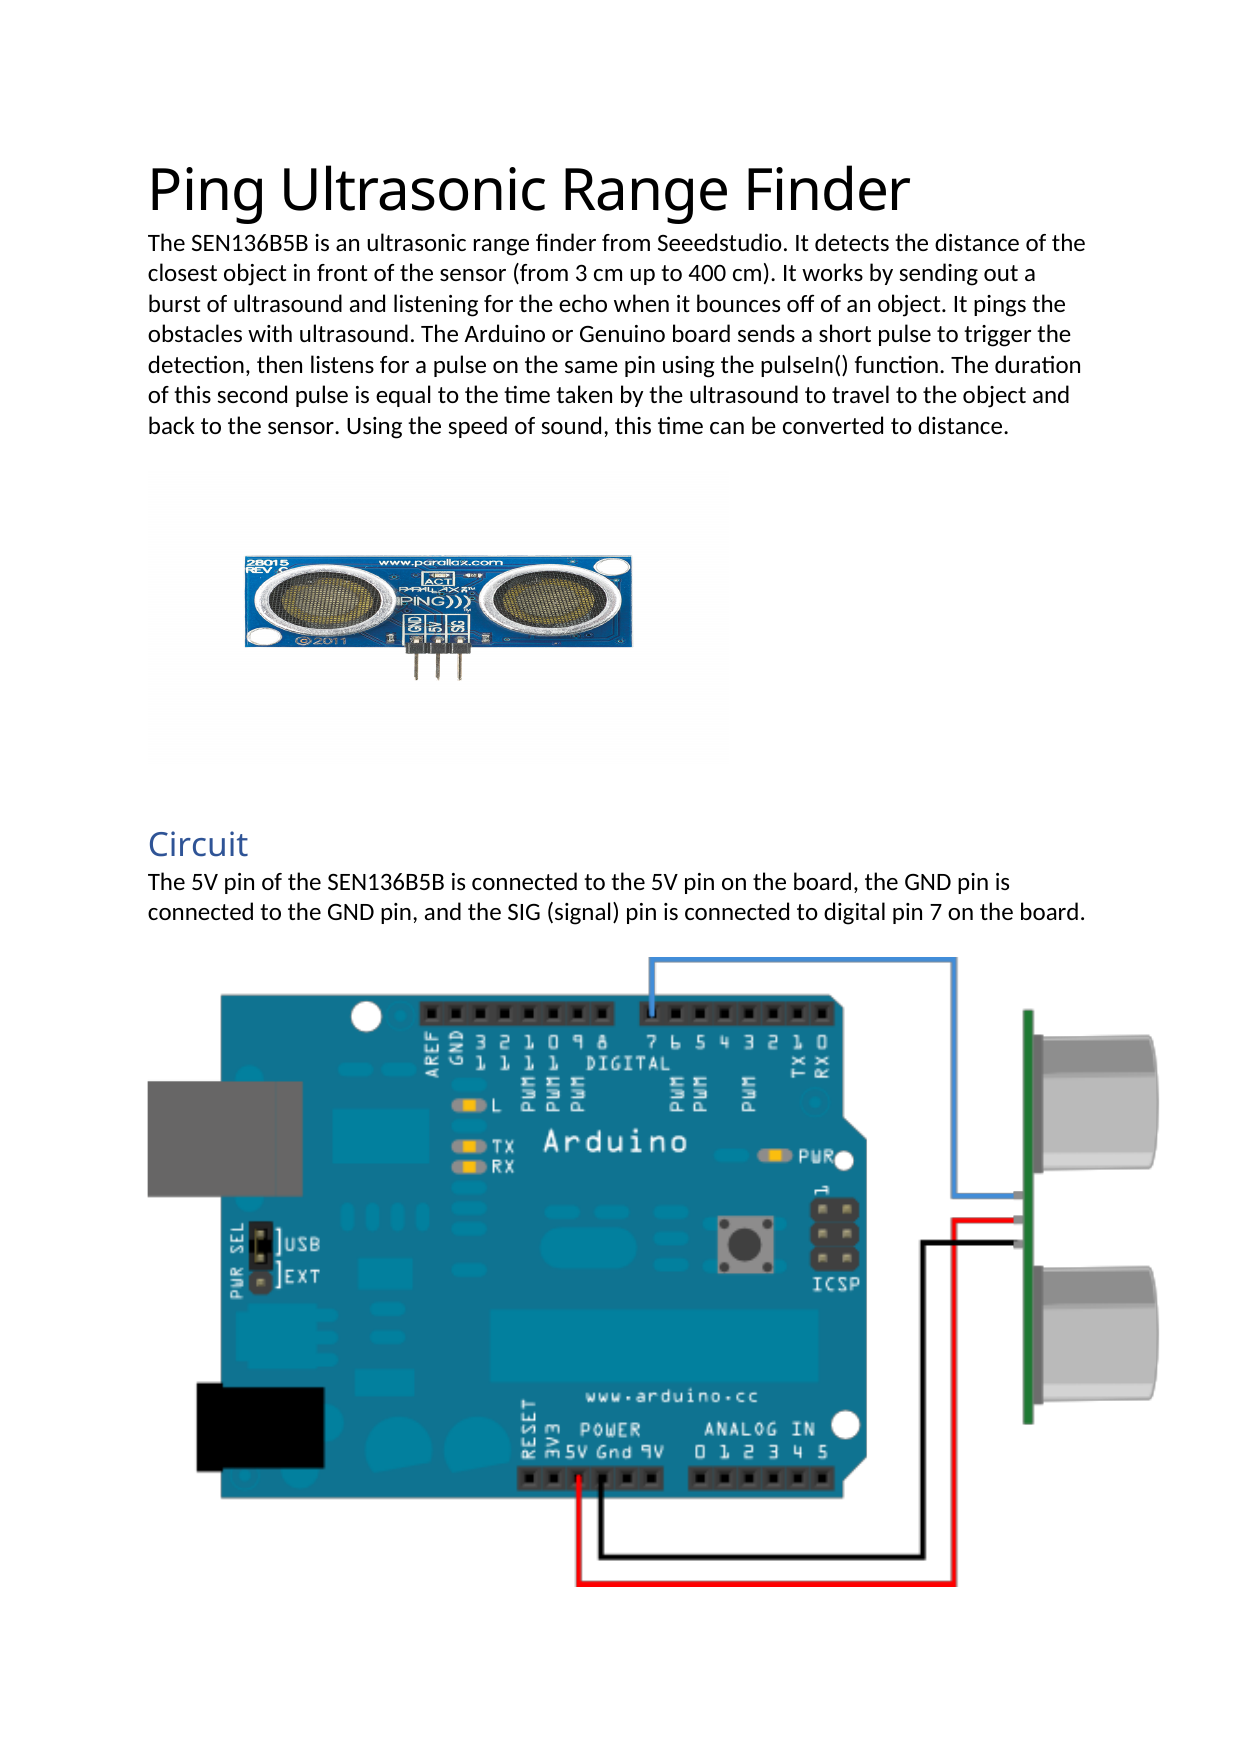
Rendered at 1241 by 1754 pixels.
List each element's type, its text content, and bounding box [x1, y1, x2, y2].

subtitle Circuit [148, 821, 1093, 866]
text The 5V pin of the SEN136B5B is connected to the 5V pin on the board, the GND pin is connected to the GND pin, and the SIG (signal) pin is connected to digital pin 7 on the board. [148, 866, 1093, 927]
picture [147, 957, 1161, 1587]
picture [147, 471, 729, 765]
text The SEN136B5B is an ultrasonic range finder from Seeedstudio. It detects the distance of the closest object in front of the sensor (from 3 cm up to 400 cm). It works by sending out a burst of ultrasound and listening for the echo when it bounces off of an object. It pings the obstacles with ultrasound. The Arduino or Genuino board sends a short pulse to trigger the detection, then listens for a pulse on the same pin using the pulseIn() function. The duration of this second pulse is equal to the time taken by the ultrasound to travel to the object and back to the sensor. Using the speed of sound, this time can be converted to distance. [148, 227, 1093, 441]
title Ping Ultrasonic Range Finder [148, 148, 1093, 227]
